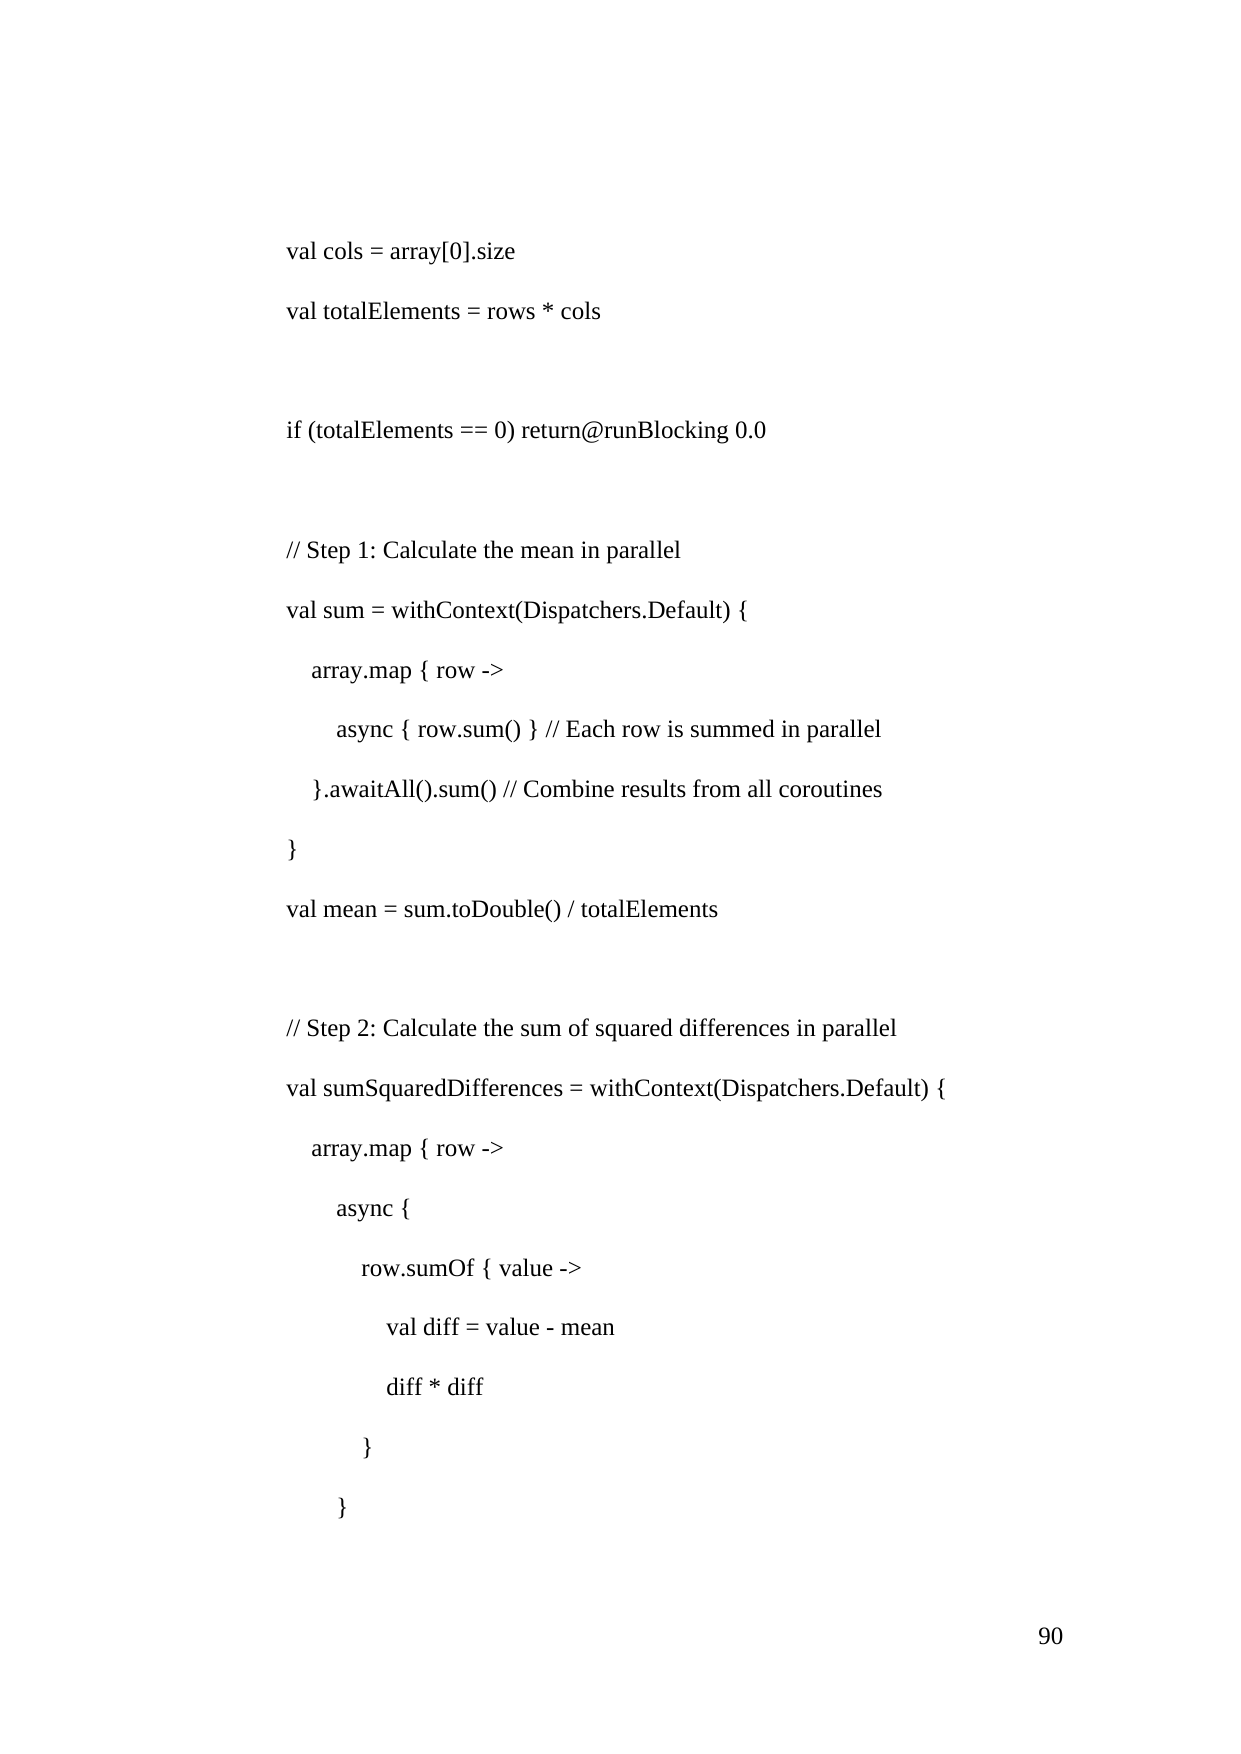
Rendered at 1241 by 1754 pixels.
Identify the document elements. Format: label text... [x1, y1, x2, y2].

text if (totalElements == 0) return@runBlocking 0.0 [236, 416, 1063, 444]
text } [236, 834, 1063, 863]
text // Step 1: Calculate the mean in parallel [236, 535, 1063, 564]
text val mean = sum.toDouble() / totalElements [236, 894, 1063, 923]
text val totalElements = rows * cols [236, 296, 1063, 325]
text val cols = array[0].size [236, 236, 1063, 265]
text row.sumOf { value -> [236, 1253, 1063, 1281]
text val sumSquaredDifferences = withContext(Dispatchers.Default) { [236, 1073, 1063, 1102]
text array.map { row -> [236, 1133, 1063, 1162]
text // Step 2: Calculate the sum of squared differences in parallel [236, 1013, 1063, 1042]
text async { [236, 1193, 1063, 1222]
text } [236, 1492, 1063, 1521]
text diff * diff [236, 1372, 1063, 1401]
text val diff = value - mean [236, 1312, 1063, 1341]
text val sum = withContext(Dispatchers.Default) { [236, 595, 1063, 624]
text } [236, 1432, 1063, 1461]
text }.awaitAll().sum() // Combine results from all coroutines [236, 774, 1063, 803]
text array.map { row -> [236, 655, 1063, 683]
text async { row.sum() } // Each row is summed in parallel [236, 714, 1063, 743]
